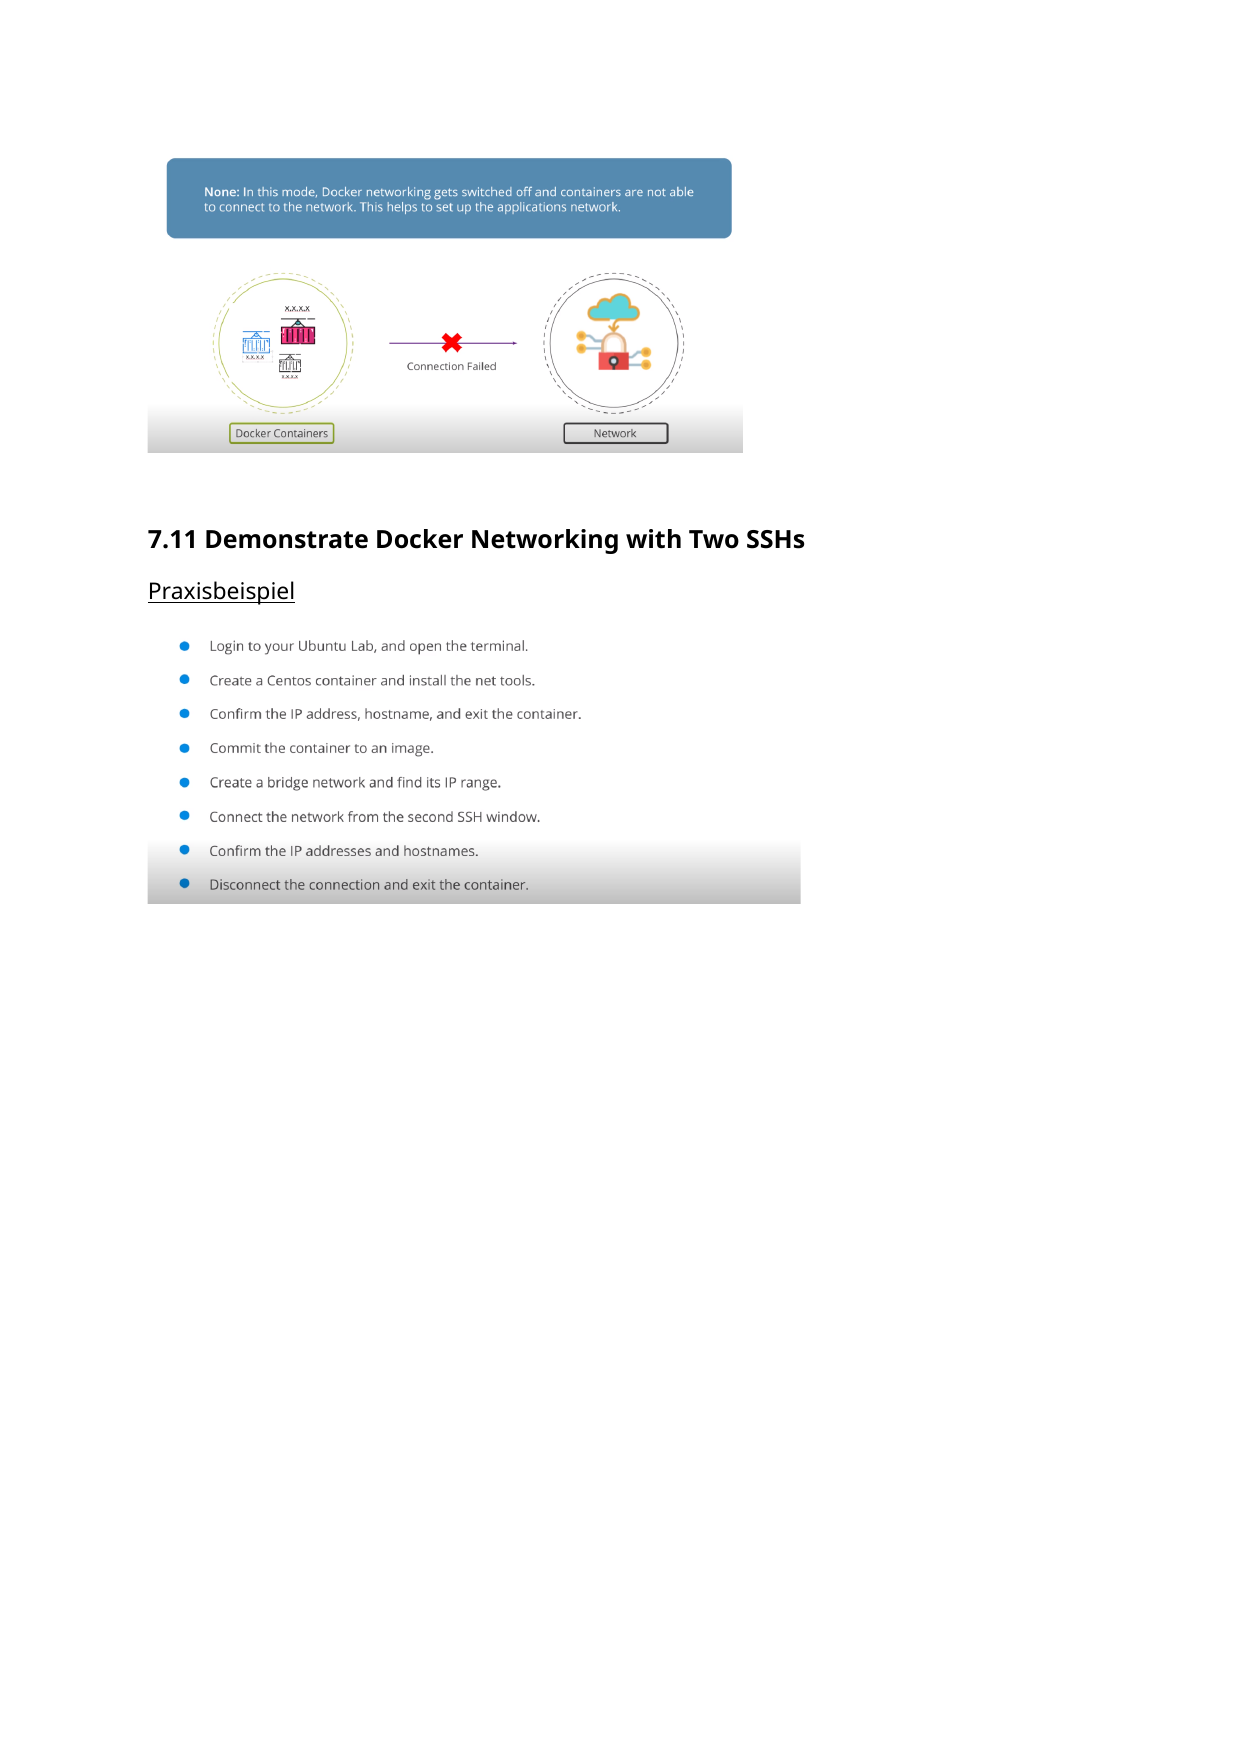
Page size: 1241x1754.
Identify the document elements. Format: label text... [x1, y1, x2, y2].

picture [147, 147, 743, 453]
text 7.11 Demonstrate Docker Networking with Two SSHs [148, 522, 1093, 556]
picture [147, 625, 801, 904]
text Praxisbeispiel [148, 575, 1093, 607]
